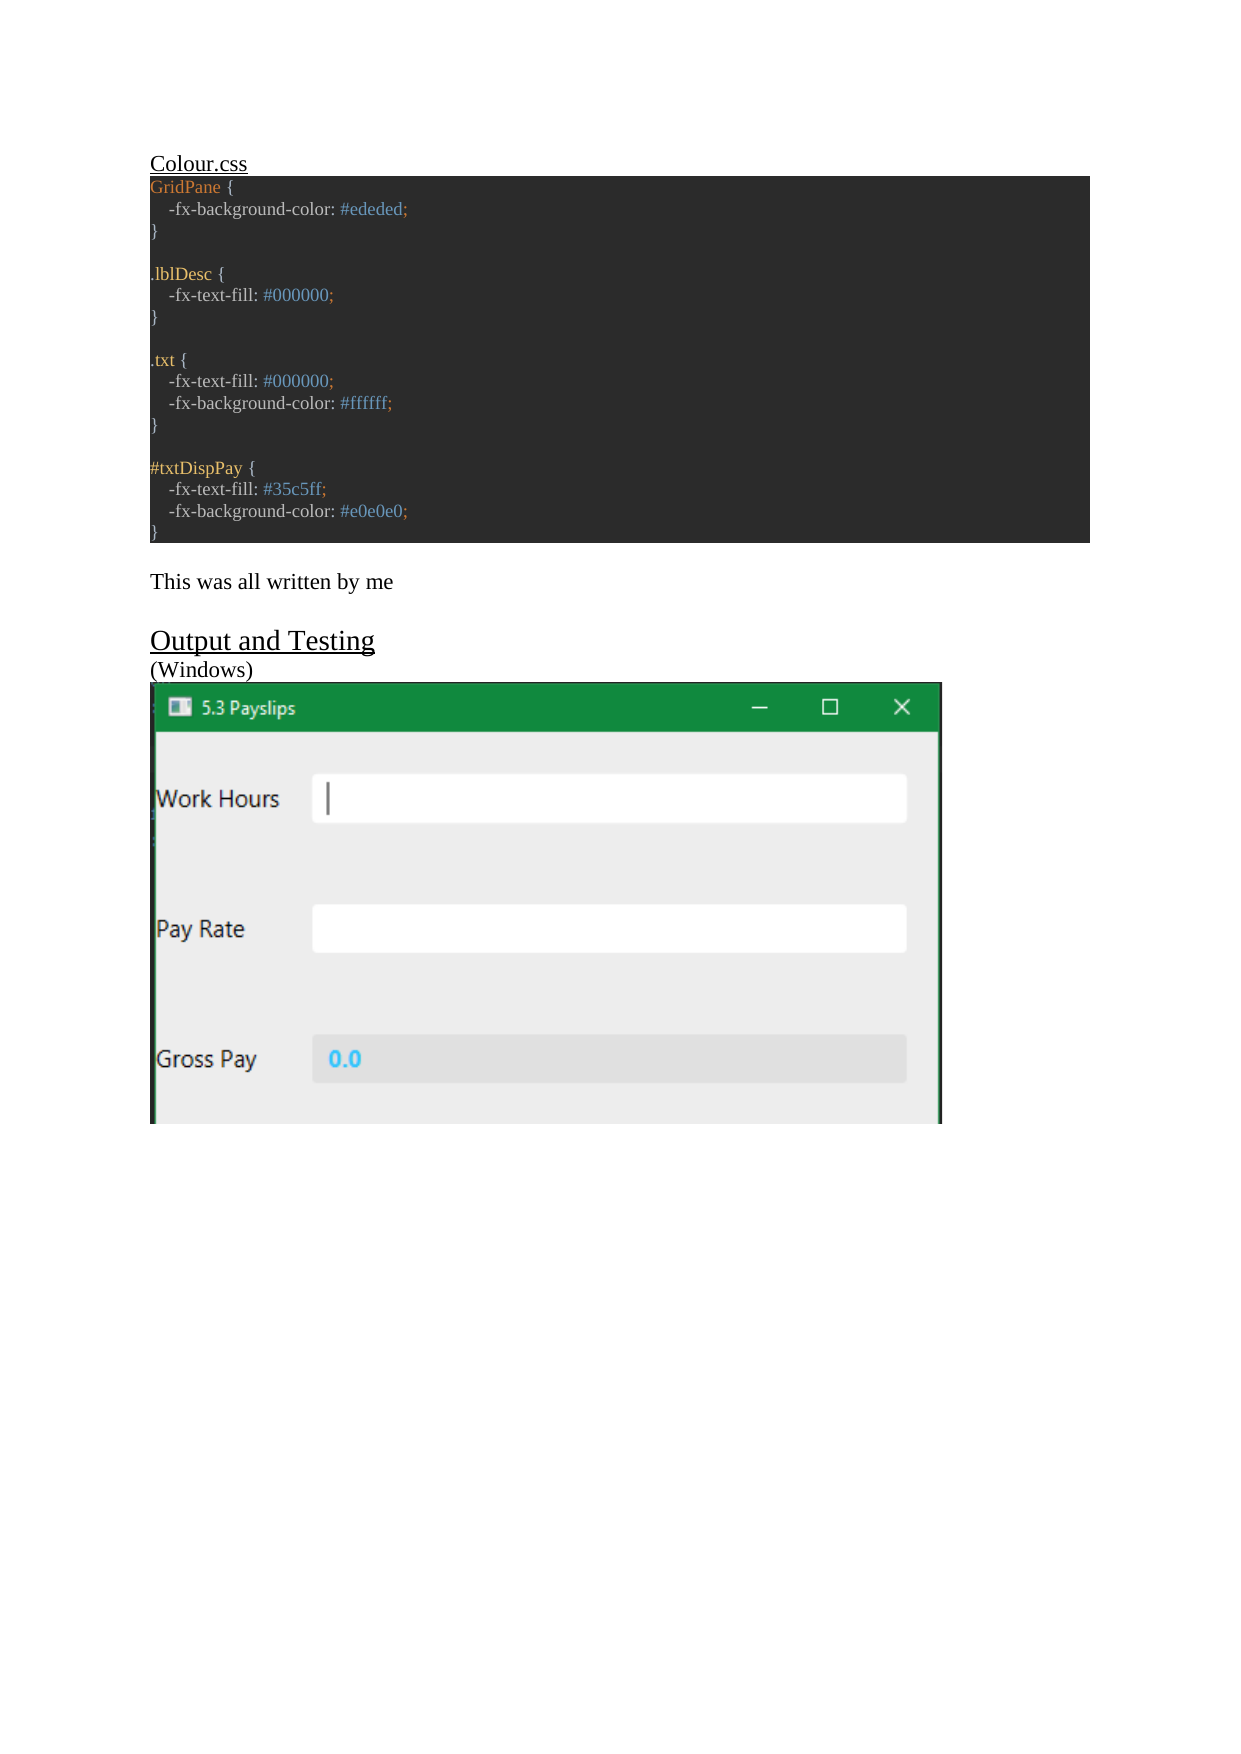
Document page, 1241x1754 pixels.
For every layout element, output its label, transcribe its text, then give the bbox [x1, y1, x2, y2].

text GridPane { -fx-background-color: #ededed; } .lblDesc { -fx-text-fill: #000000; } .txt { -fx-text-fill: #000000; -fx-background-color: #ffffff; } #txtDispPay { -fx-text-fill: #35c5ff; -fx-background-color: #e0e0e0; } [150, 176, 1090, 543]
text Output and Testing [150, 623, 1090, 657]
text Colour.css [150, 150, 1090, 176]
text This was all written by me [150, 568, 1090, 594]
text (Windows) [150, 657, 1090, 683]
picture [150, 682, 943, 1124]
